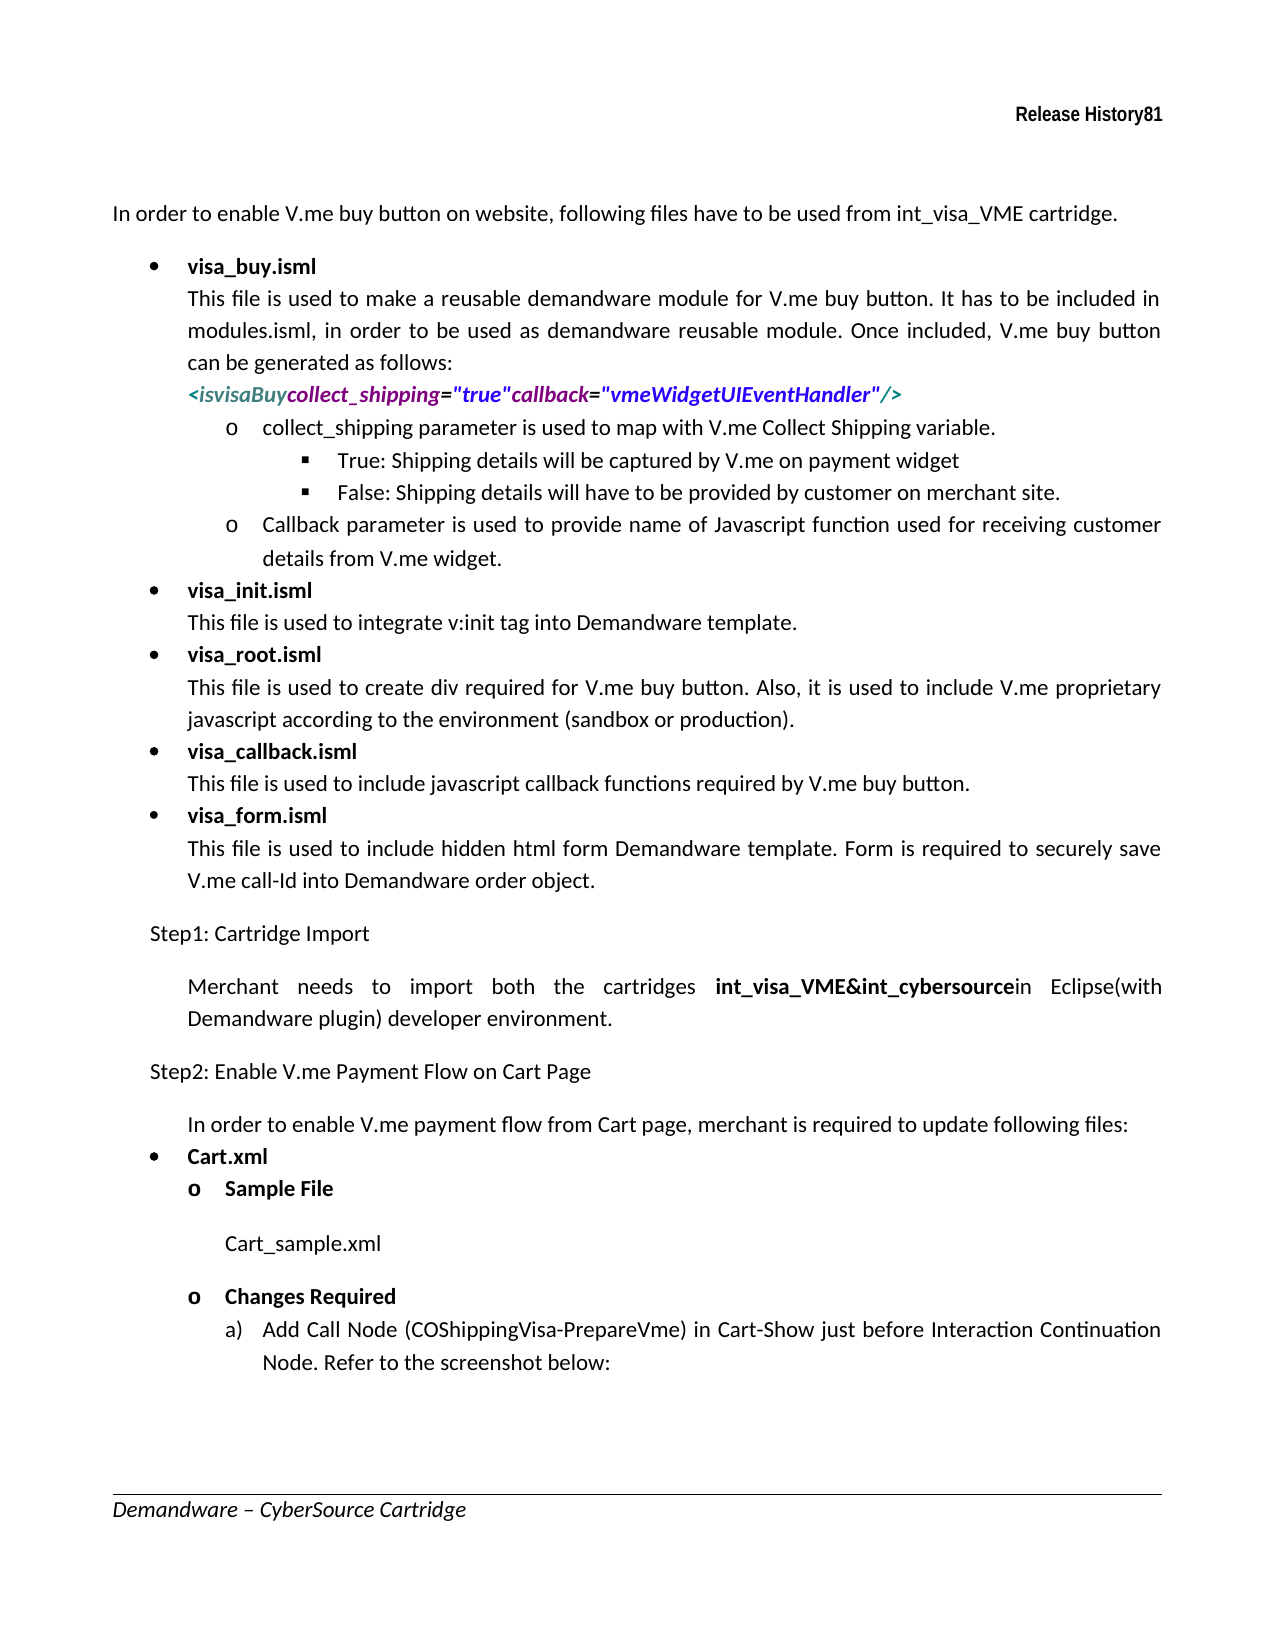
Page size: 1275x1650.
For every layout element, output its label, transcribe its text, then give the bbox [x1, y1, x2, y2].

text Cart_sample.xml [225, 1229, 1162, 1257]
list This file is used to include javascript callback functions required by V.me buy button. [187, 769, 1162, 797]
list visa_root.isml [150, 641, 1162, 668]
list This file is used to make a reusable demandware module for V.me buy button. It has to be included in modules.isml, in order to be used as demandware reusable module. Once included, V.me buy button can be generated as follows: [187, 284, 1162, 376]
list visa_callback.isml [150, 737, 1162, 765]
list This file is used to include hidden html form Demandware template. Form is required to securely save V.me call-Id into Demandware order object. [187, 834, 1162, 894]
list False: Shipping details will have to be provided by customer on merchant site. [300, 478, 1162, 506]
list Callback parameter is used to provide name of Javascript function used for receiving customer details from V.me widget. [225, 511, 1162, 572]
list Cart.xml [150, 1142, 1162, 1170]
list collect_shipping parameter is used to map with V.me Collect Shipping variable. [225, 413, 1162, 442]
list visa_form.isml [150, 801, 1162, 829]
list Add Call Node (COShippingVisa-PrepareVme) in Cart-Show just before Interaction Continuation Node. Refer to the screenshot below: [225, 1315, 1162, 1376]
list This file is used to integrate v:init tag into Demandware template. [187, 608, 1162, 636]
list visa_init.isml [150, 576, 1162, 604]
list Sample File [187, 1174, 1162, 1204]
list True: Shipping details will be captured by V.me on payment widget [300, 446, 1162, 474]
list <isvisaBuycollect_shipping="true"callback="vmeWidgetUIEventHandler"/> [187, 381, 1162, 408]
list In order to enable V.me payment flow from Cart page, merchant is required to update following files: [112, 1110, 1162, 1138]
text In order to enable V.me buy button on website, following files have to be used from int_visa_VME cartridge. [112, 199, 1162, 227]
text Merchant needs to import both the cartridges int_visa_VME&int_cybersourcein Eclipse(with Demandware plugin) developer environment. [187, 972, 1162, 1032]
list Changes Required [187, 1282, 1162, 1311]
list This file is used to create div required for V.me buy button. Also, it is used to include V.me proprietary javascript according to the environment (sandbox or production). [187, 673, 1162, 733]
text Step2: Enable V.me Payment Flow on Cart Page [150, 1057, 1162, 1085]
list visa_buy.isml [150, 252, 1162, 280]
text Step1: Cartridge Import [150, 919, 1162, 947]
